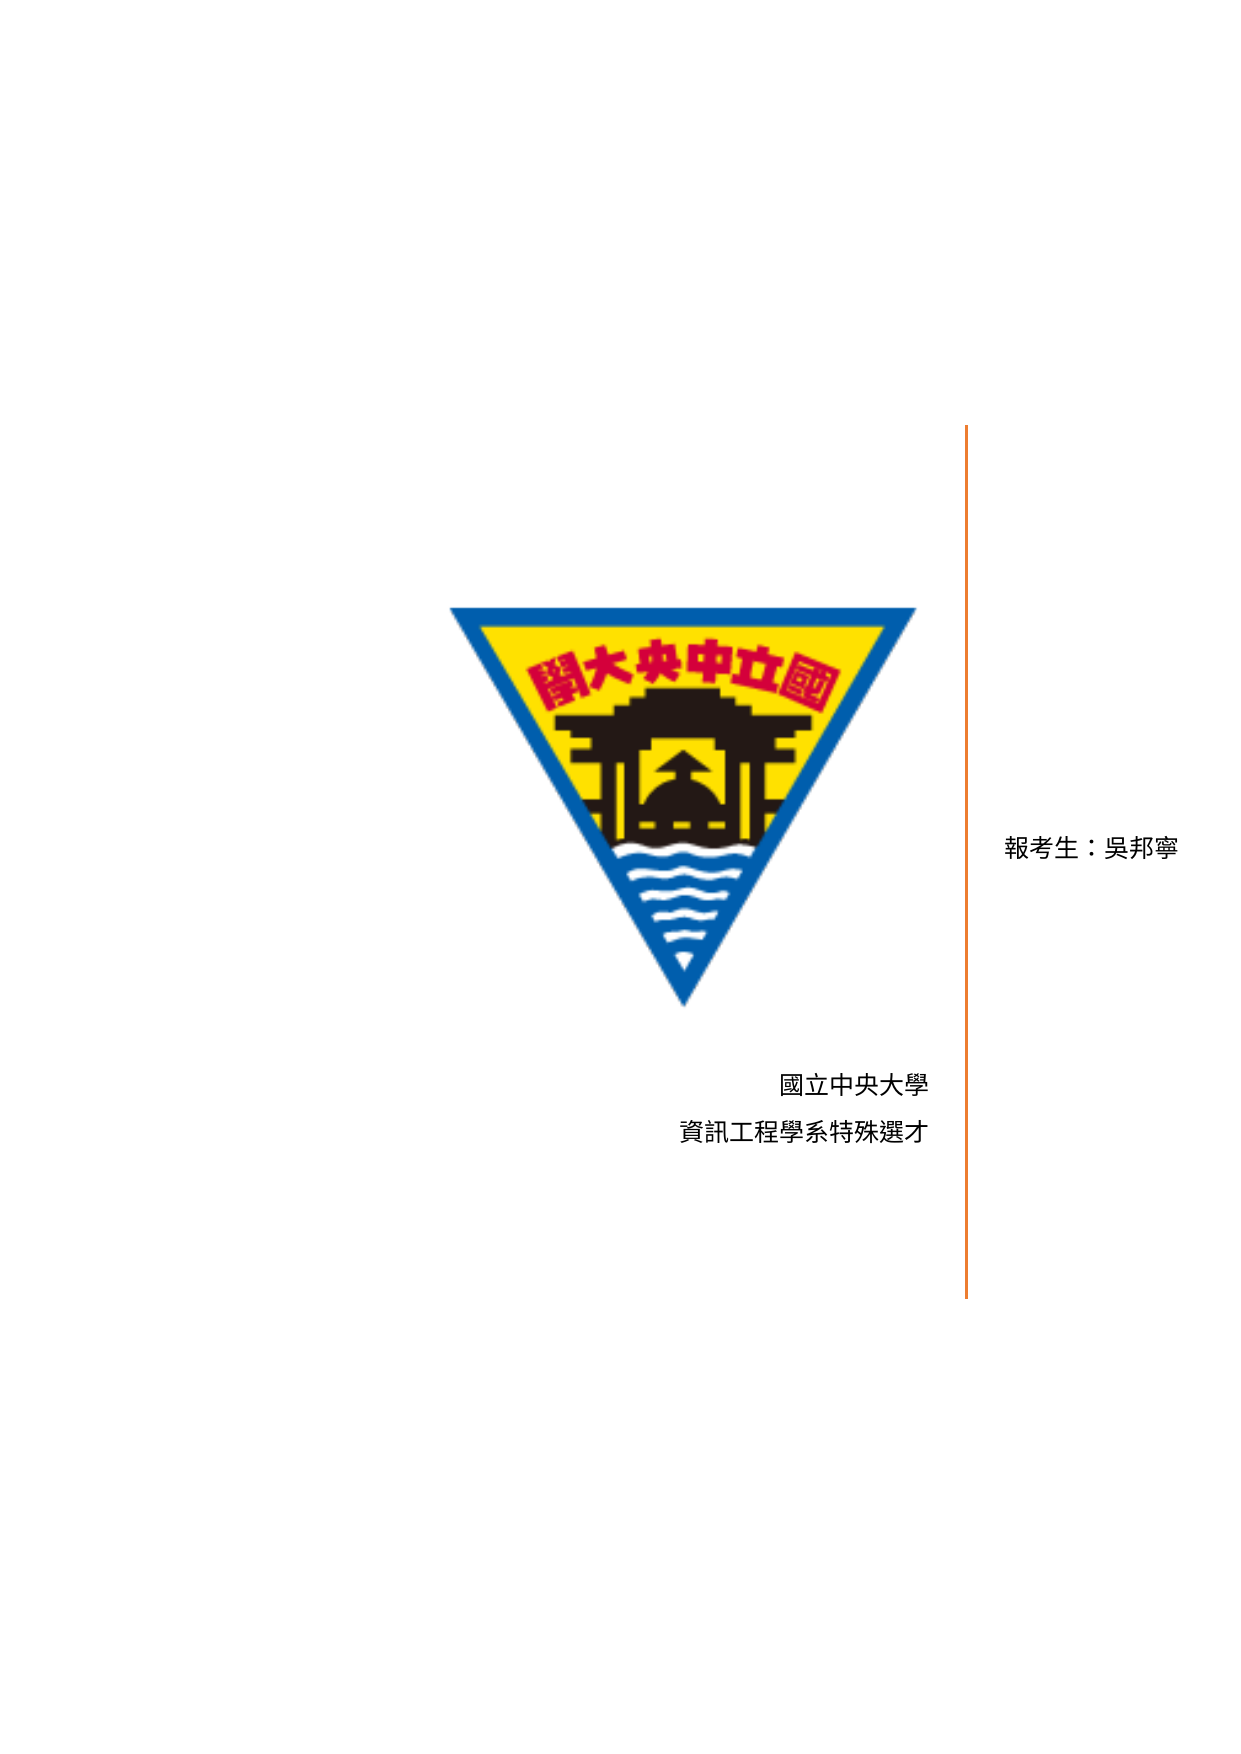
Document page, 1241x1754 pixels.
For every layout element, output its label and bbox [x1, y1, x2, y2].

picture [438, 560, 930, 1051]
